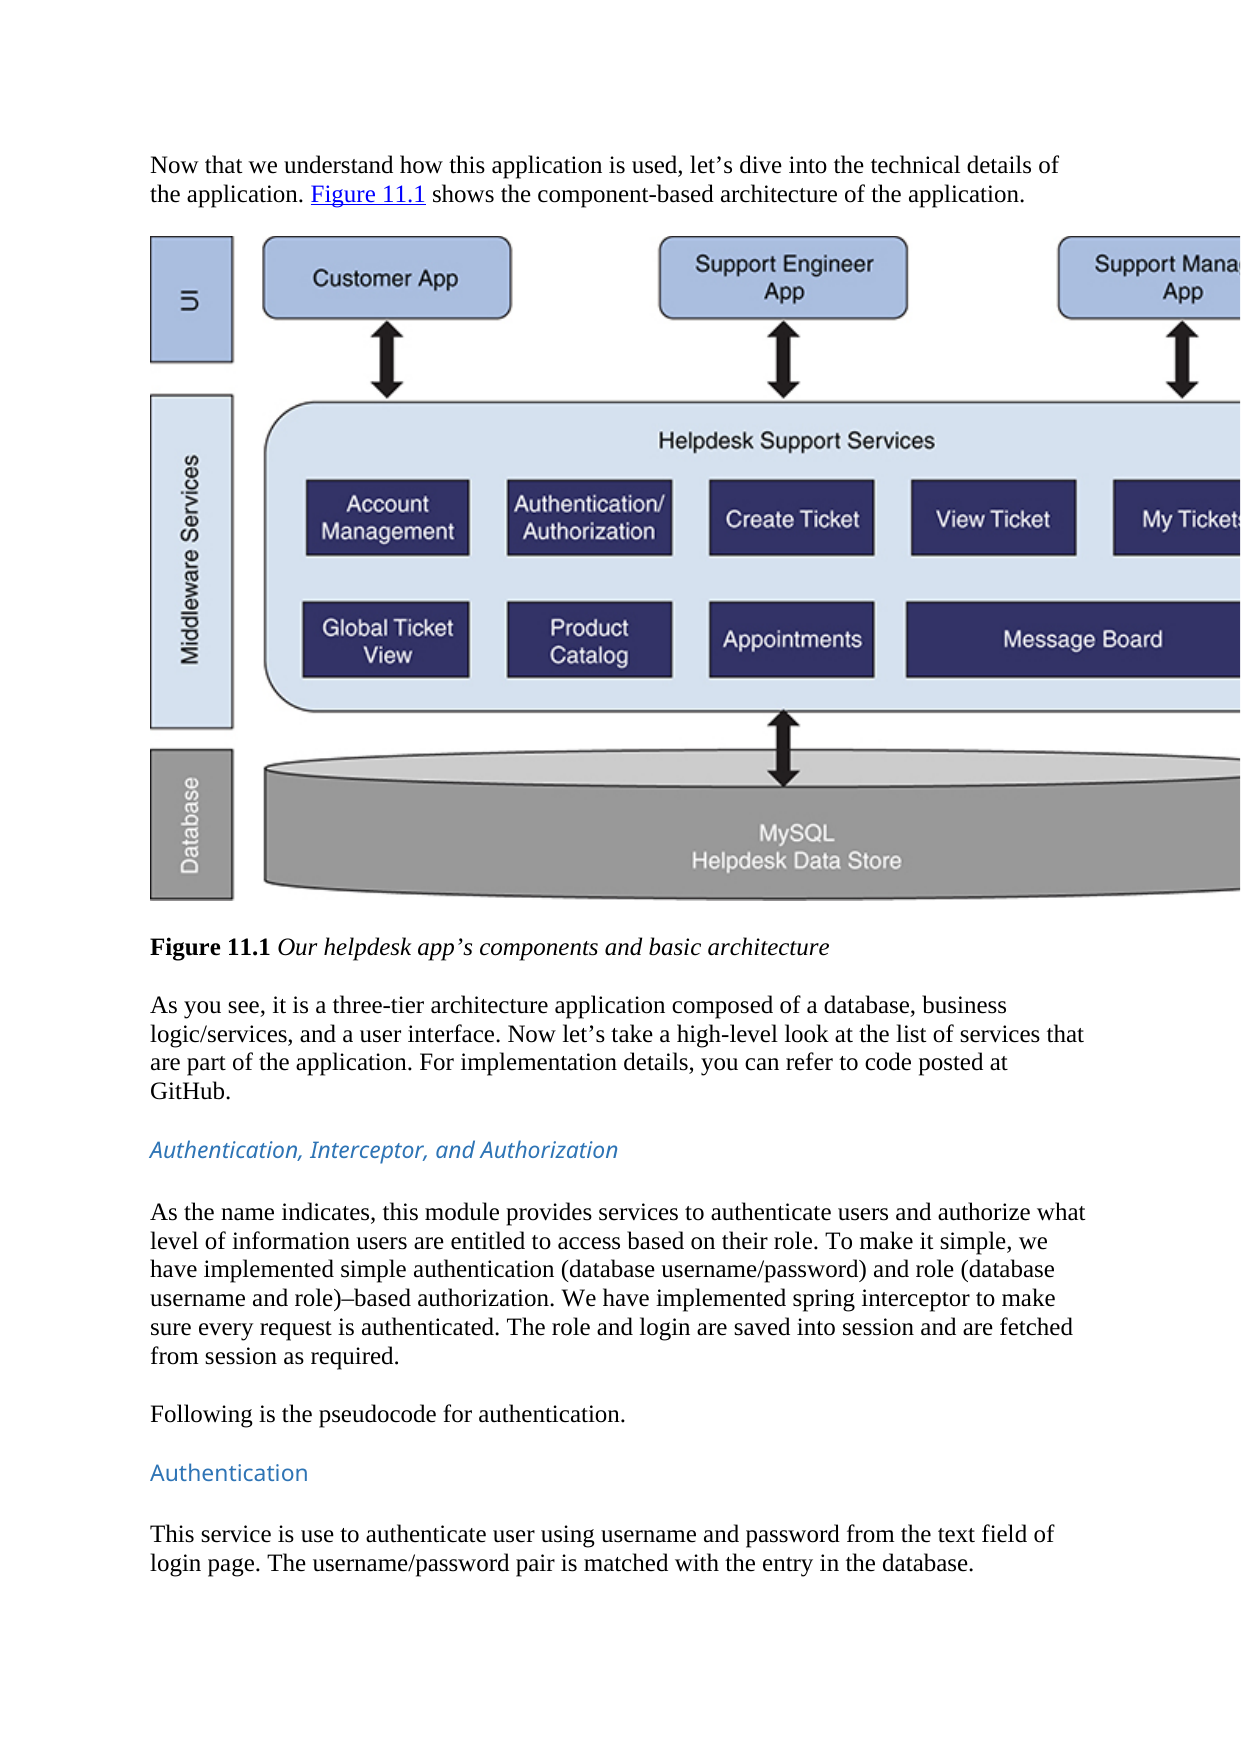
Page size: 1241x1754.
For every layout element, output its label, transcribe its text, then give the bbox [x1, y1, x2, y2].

subtitle Authentication [150, 1457, 1090, 1488]
text Figure 11.1 Our helpdesk app’s components and basic architecture [150, 932, 1090, 961]
text Following is the pseudocode for authentication. [150, 1399, 1090, 1427]
text As the name indicates, this module provides services to authenticate users and authorize what level of information users are entitled to access based on their role. To make it simple, we have implemented simple authentication (database username/password) and role (database username and role)–based authorization. We have implemented spring interceptor to make sure every request is authenticated. The role and login are saved into session and are fetched from session as required. [150, 1197, 1090, 1369]
text This service is use to authenticate user using username and password from the text field of login page. The username/password pair is matched with the entry in the database. [150, 1519, 1090, 1577]
picture [150, 236, 1241, 901]
subtitle Authentication, Interceptor, and Authorization [150, 1134, 1090, 1165]
text As you see, it is a three-tier architecture application composed of a database, business logic/services, and a user interface. Now let’s take a high-level look at the list of services that are part of the application. For implementation details, you can refer to code posted at GitHub. [150, 990, 1090, 1105]
text Now that we understand how this application is used, let’s dive into the technical details of the application. Figure 11.1 shows the component-based architecture of the application. [150, 150, 1090, 207]
